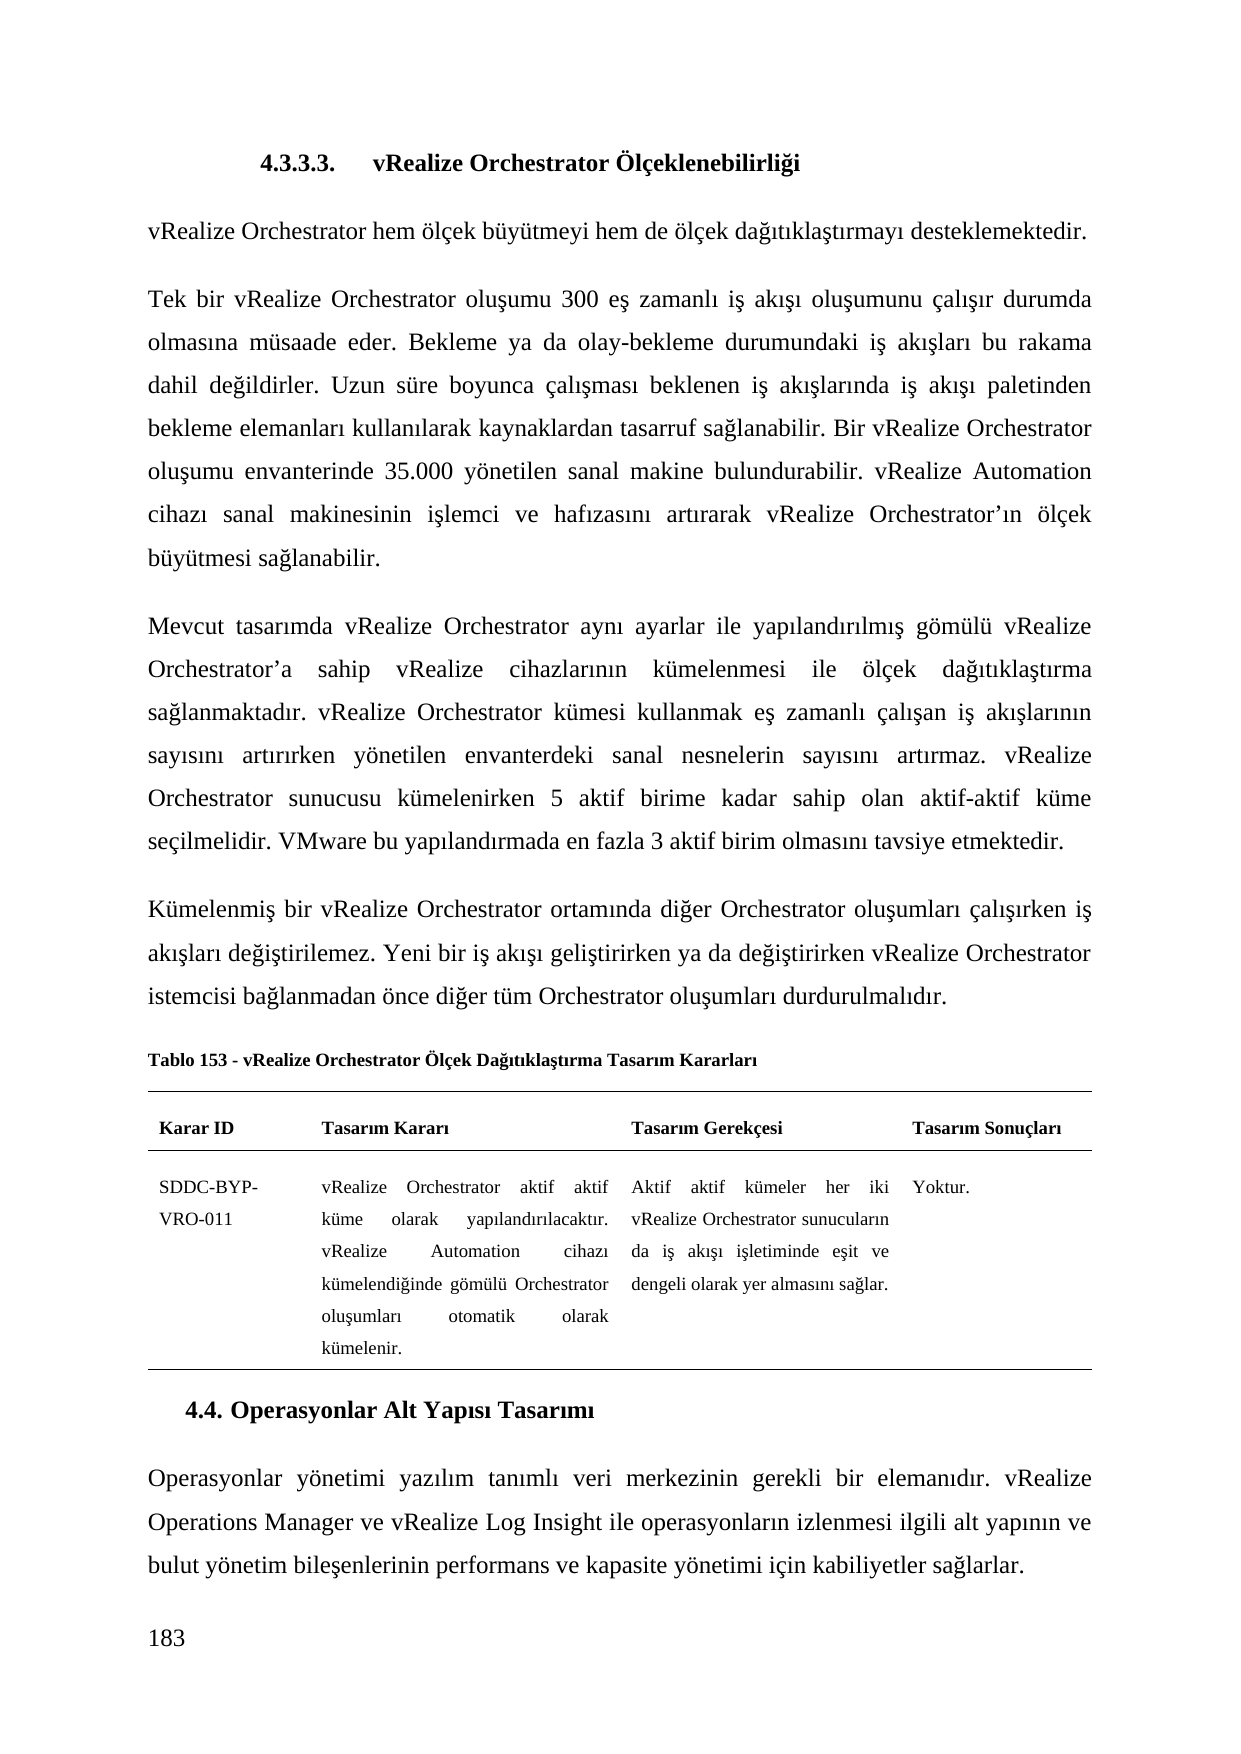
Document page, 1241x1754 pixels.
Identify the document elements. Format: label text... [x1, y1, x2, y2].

text Tek bir vRealize Orchestrator oluşumu 300 eş zamanlı iş akışı oluşumunu çalışır durumda olmasına müsaade eder. Bekleme ya da olay-bekleme durumundaki iş akışları bu rakama dahil değildirler. Uzun süre boyunca çalışması beklenen iş akışlarında iş akışı paletinden bekleme elemanları kullanılarak kaynaklardan tasarruf sağlanabilir. Bir vRealize Orchestrator oluşumu envanterinde 35.000 yönetilen sanal makine bulundurabilir. vRealize Automation cihazı sanal makinesinin işlemci ve hafızasını artırarak vRealize Orchestrator’ın ölçek büyütmesi sağlanabilir. [148, 284, 1093, 571]
text vRealize Orchestrator hem ölçek büyütmeyi hem de ölçek dağıtıklaştırmayı desteklemektedir. [148, 216, 1093, 244]
text Operasyonlar yönetimi yazılım tanımlı veri merkezinin gerekli bir elemanıdır. vRealize Operations Manager ve vRealize Log Insight ile operasyonların izlenmesi ilgili alt yapının ve bulut yönetim bileşenlerinin performans ve kapasite yönetimi için kabiliyetler sağlarlar. [148, 1463, 1093, 1578]
text Mevcut tasarımda vRealize Orchestrator aynı ayarlar ile yapılandırılmış gömülü vRealize Orchestrator’a sahip vRealize cihazlarının kümelenmesi ile ölçek dağıtıklaştırma sağlanmaktadır. vRealize Orchestrator kümesi kullanmak eş zamanlı çalışan iş akışlarının sayısını artırırken yönetilen envanterdeki sanal nesnelerin sayısını artırmaz. vRealize Orchestrator sunucusu kümelenirken 5 aktif birime kadar sahip olan aktif-aktif küme seçilmelidir. VMware bu yapılandırmada en fazla 3 aktif birim olmasını tavsiye etmektedir. [148, 611, 1093, 855]
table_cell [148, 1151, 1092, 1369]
list vRealize Orchestrator Ölçeklenebilirliği [260, 148, 1093, 176]
text Tablo 153 - vRealize Orchestrator Ölçek Dağıtıklaştırma Tasarım Kararları [148, 1049, 1093, 1070]
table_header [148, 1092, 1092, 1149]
text Kümelenmiş bir vRealize Orchestrator ortamında diğer Orchestrator oluşumları çalışırken iş akışları değiştirilemez. Yeni bir iş akışı geliştirirken ya da değiştirirken vRealize Orchestrator istemcisi bağlanmadan önce diğer tüm Orchestrator oluşumları durdurulmalıdır. [148, 894, 1093, 1009]
list Operasyonlar Alt Yapısı Tasarımı [185, 1395, 1093, 1424]
